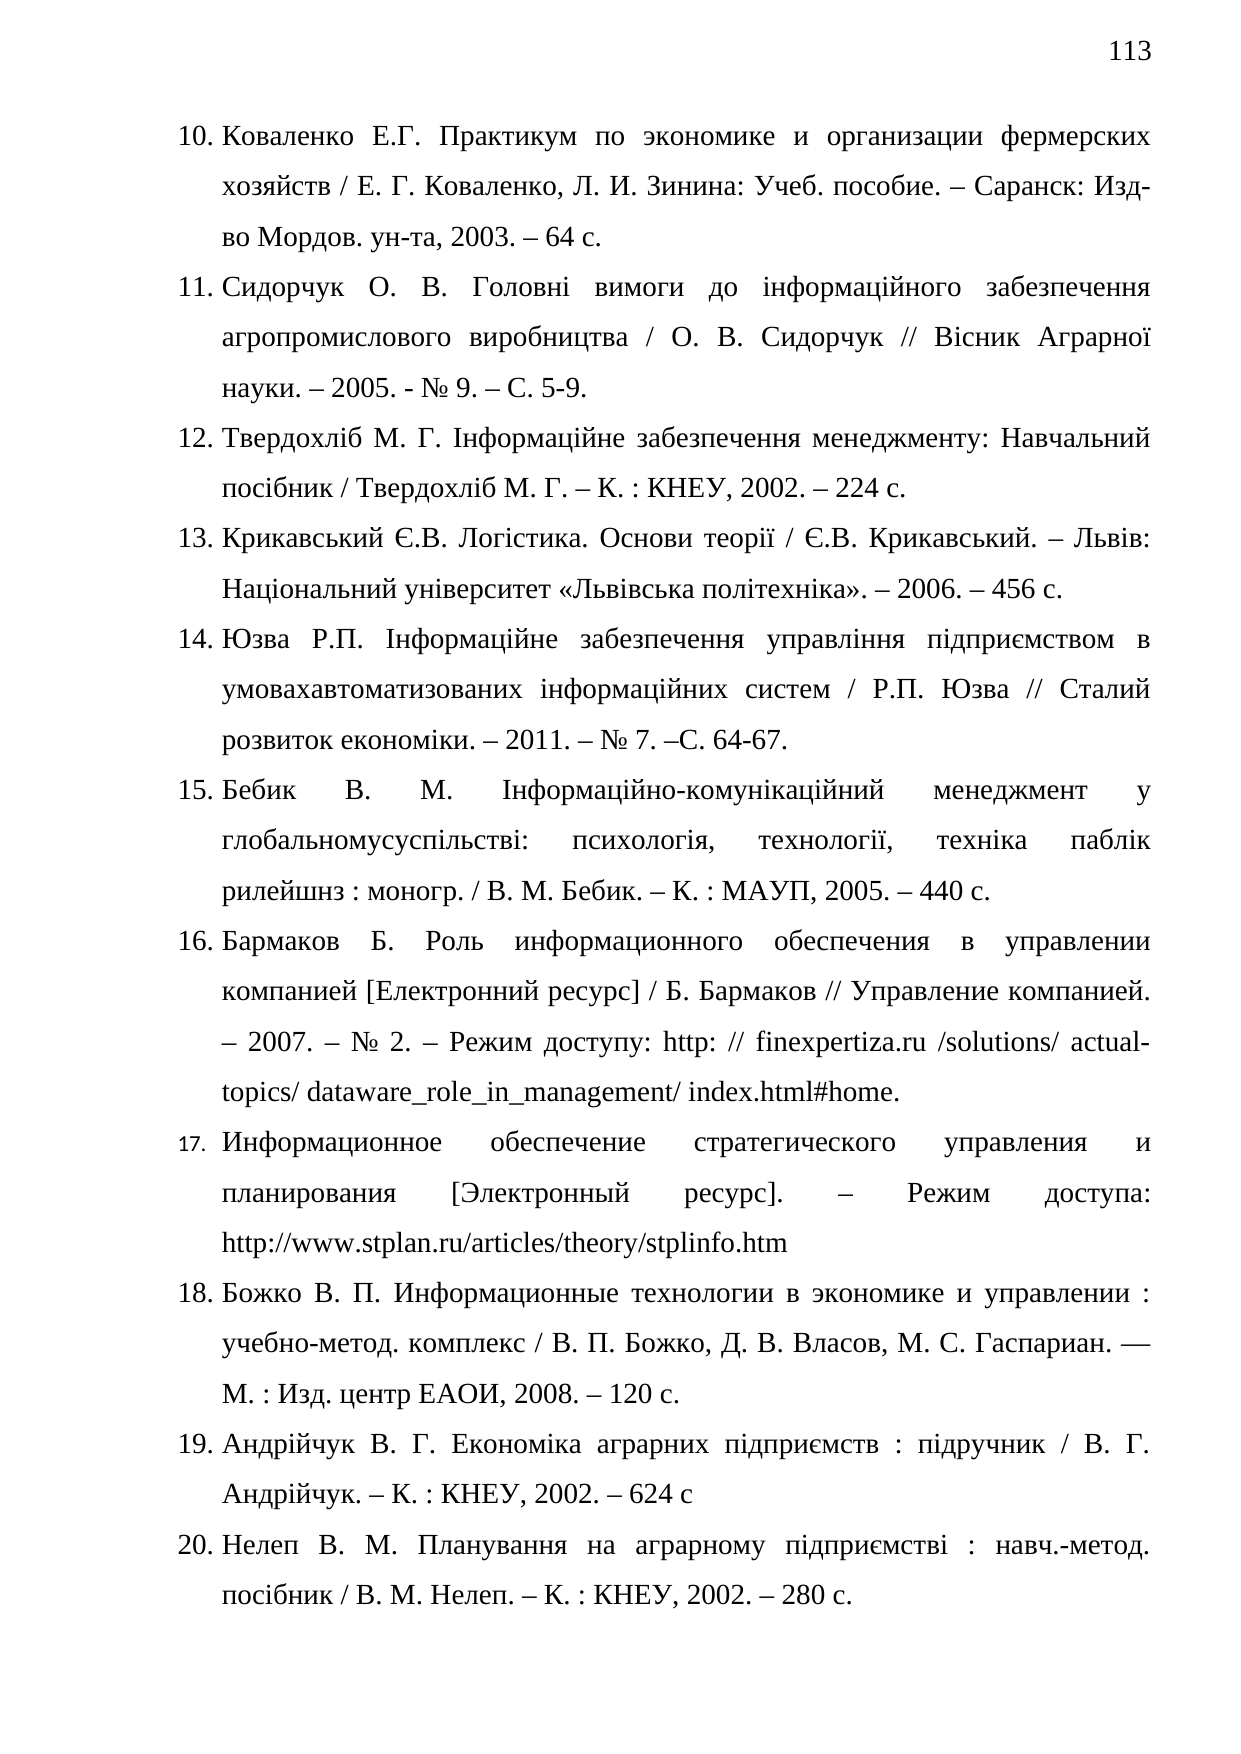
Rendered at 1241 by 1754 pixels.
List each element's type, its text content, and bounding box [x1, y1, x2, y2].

list Божко В. П. Информационные технологии в экономике и управлении : учебно-метод. комплекс / В. П. Божко, Д. В. Власов, М. С. Гаспариан. — М. : Изд. центр ЕАОИ, 2008. – 120 с. [177, 1275, 1152, 1409]
list Нелеп В. М. Планування на аграрному підприємстві : навч.-метод. посібник / В. М. Нелеп. – К. : КНЕУ, 2002. – 280 с. [177, 1527, 1152, 1611]
list Сидорчук О. В. Головні вимоги до інформаційного забезпечення агропромислового виробництва / О. В. Сидорчук // Вісник Аграрної науки. – 2005. - № 9. – С. 5-9. [177, 269, 1152, 403]
list Юзва Р.П. Інформаційне забезпечення управління підприємством в умовахавтоматизованих інформаційних систем / Р.П. Юзва // Сталий розвиток економіки. – 2011. – № 7. –С. 64-67. [177, 621, 1152, 755]
list Твердохліб М. Г. Інформаційне забезпечення менеджменту: Навчальний посібник / Твердохліб М. Г. – К. : КНЕУ, 2002. – 224 с. [177, 420, 1152, 504]
list Информационное обеспечение стратегического управления и планирования [Электронный ресурс]. – Режим доступа: http://www.stplan.ru/articles/theory/stplinfo.htm [177, 1124, 1152, 1258]
list Коваленко Е.Г. Практикум по экономике и организации фермерских хозяйств / Е. Г. Коваленко, Л. И. Зинина: Учеб. пособие. – Саранск: Изд-во Мордов. ун-та, 2003. – 64 с. [177, 118, 1152, 252]
list Бебик В. М. Інформаційно-комунікаційний менеджмент у глобальномусуспільстві: психологія, технології, техніка паблік рилейшнз : моногр. / В. М. Бебик. – К. : МАУП, 2005. – 440 с. [177, 772, 1152, 906]
list Андрійчук В. Г. Економіка аграрних підприємств : підручник / В. Г. Андрійчук. – К. : КНЕУ, 2002. – 624 с [177, 1426, 1152, 1510]
list Бармаков Б. Роль информационного обеспечения в управлении компанией [Електронний ресурс] / Б. Бармаков // Управление компанией. – 2007. – № 2. – Режим доступу: http: // finexpertiza.ru /solutions/ actual-topics/ dataware_role_in_management/ index.html#home. [177, 923, 1152, 1108]
list Крикавський Є.В. Логістика. Основи теорії / Є.В. Крикавський. – Львів: Національний університет «Львівська політехніка». – 2006. – 456 с. [177, 521, 1152, 604]
